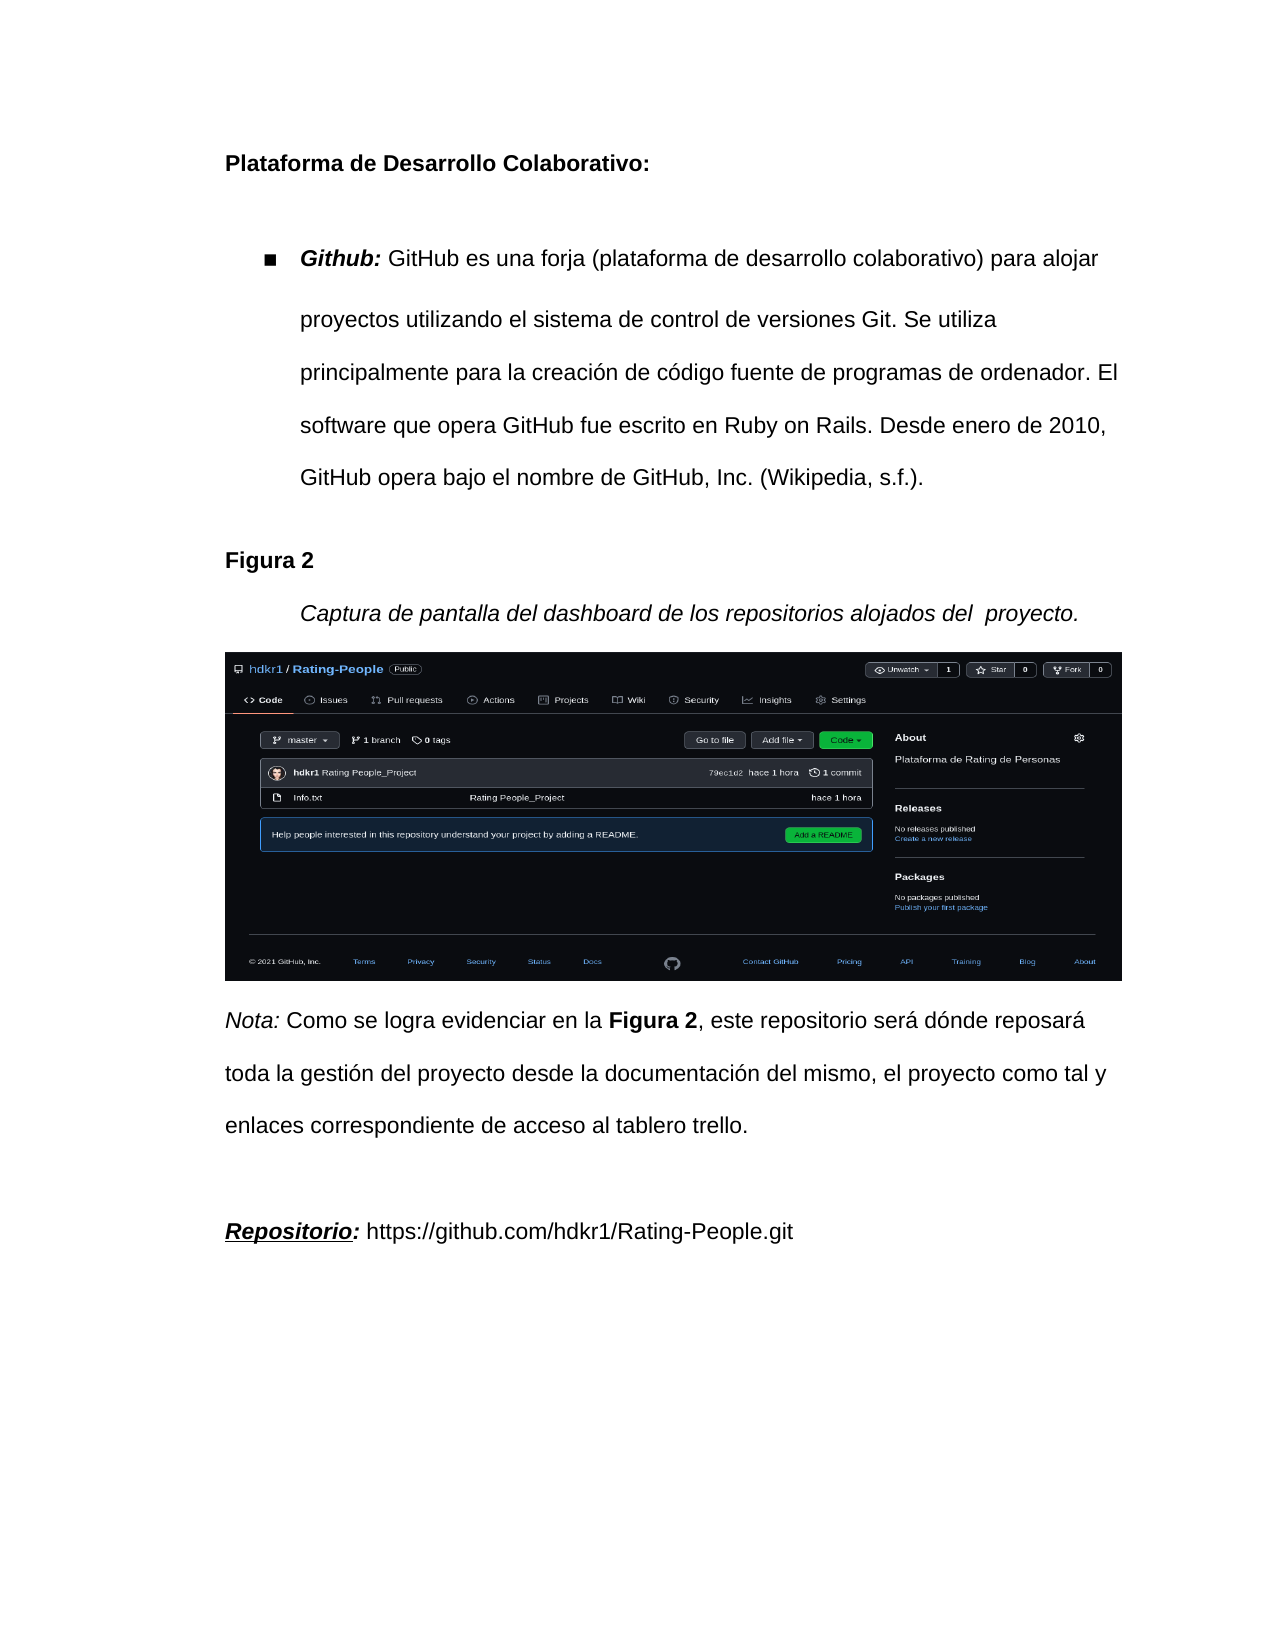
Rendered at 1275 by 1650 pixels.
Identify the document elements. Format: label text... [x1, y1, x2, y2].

text Repositorio: https://github.com/hdkr1/Rating-People.git [225, 1218, 1125, 1244]
subtitle Plataforma de Desarrollo Colaborativo: [225, 150, 1125, 176]
picture [225, 652, 1122, 981]
subtitle Github: GitHub es una forja (plataforma de desarrollo colaborativo) para alojar proyectos utilizando el sistema de control de versiones Git. Se utiliza principalmente para la creación de código fuente de programas de ordenador. El software que opera GitHub fue escrito en Ruby on Rails. Desde enero de 2010, GitHub opera bajo el nombre de GitHub, Inc. (Wikipedia, s.f.). [262, 233, 1125, 491]
text Nota: Como se logra evidenciar en la Figura 2, este repositorio será dónde reposará toda la gestión del proyecto desde la documentación del mismo, el proyecto como tal y enlaces correspondiente de acceso al tablero trello. [225, 1007, 1125, 1139]
text Captura de pantalla del dashboard de los repositorios alojados del proyecto. [300, 600, 1125, 626]
